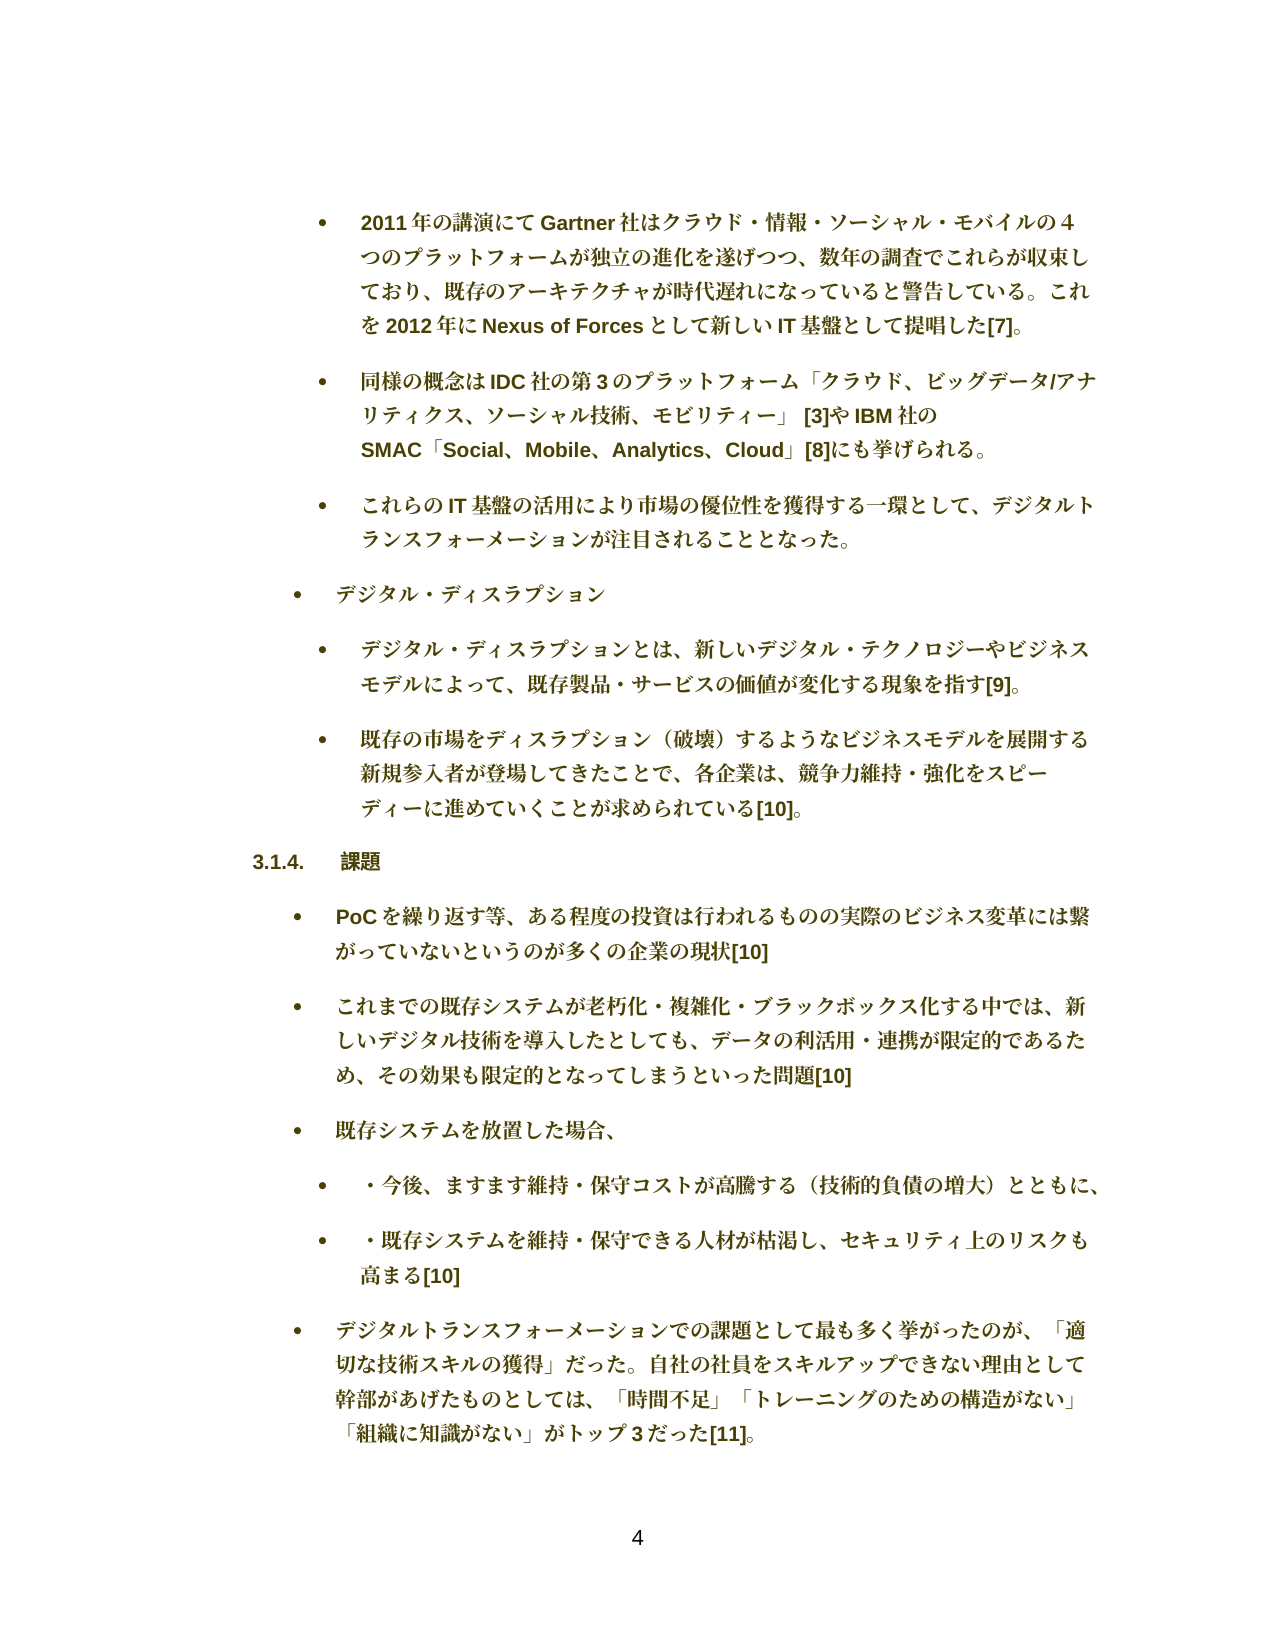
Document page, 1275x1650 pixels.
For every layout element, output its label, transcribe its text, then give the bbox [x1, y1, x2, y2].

list 既存システムを放置した場合、 [294, 1114, 1098, 1144]
list これらのIT基盤の活用により市場の優位性を獲得する一環として、デジタルトランスフォーメーションが注目されることとなった。 [319, 489, 1098, 553]
list デジタル・ディスラプションとは、新しいデジタル・テクノロジーやビジネスモデルによって、既存製品・サービスの価値が変化する現象を指す[9]。 [319, 634, 1098, 698]
list これまでの既存システムが老朽化・複雑化・ブラックボックス化する中では、新しいデジタル技術を導入したとしても、データの利活用・連携が限定的であるため、その効果も限定的となってしまうといった問題[10] [294, 990, 1098, 1089]
list 既存の市場をディスラプション（破壊）するようなビジネスモデルを展開する新規参入者が登場してきたことで、各企業は、競争力維持・強化をスピーディーに進めていくことが求められている[10]。 [319, 723, 1098, 822]
list 同様の概念はIDC社の第3のプラットフォーム「クラウド、ビッグデータ/アナリティクス、ソーシャル技術、モビリティー」 [3]やIBM社のSMAC「Social、Mobile、Analytics、Cloud」[8]にも挙げられる。 [319, 365, 1098, 464]
list 課題 [252, 847, 1098, 876]
list デジタル・ディスラプション [294, 579, 1098, 608]
list PoCを繰り返す等、ある程度の投資は行われるものの実際のビジネス変革には繋がっていないというのが多くの企業の現状[10] [294, 901, 1098, 965]
list ・今後、ますます維持・保守コストが高騰する（技術的負債の増大）とともに、 [319, 1169, 1098, 1199]
list 2011年の講演にてGartner社はクラウド・情報・ソーシャル・モバイルの４つのプラットフォームが独立の進化を遂げつつ、数年の調査でこれらが収束しており、既存のアーキテクチャが時代遅れになっていると警告している。これを2012年にNexus of Forcesとして新しいIT基盤として提唱した[7]。 [319, 207, 1098, 340]
list デジタルトランスフォーメーションでの課題として最も多く挙がったのが、「適切な技術スキルの獲得」だった。自社の社員をスキルアップできない理由として幹部があげたものとしては、「時間不足」「トレーニングのための構造がない」「組織に知識がない」がトップ3だった[11]。 [294, 1314, 1098, 1447]
list ・既存システムを維持・保守できる人材が枯渇し、セキュリティ上のリスクも高まる[10] [319, 1225, 1098, 1289]
